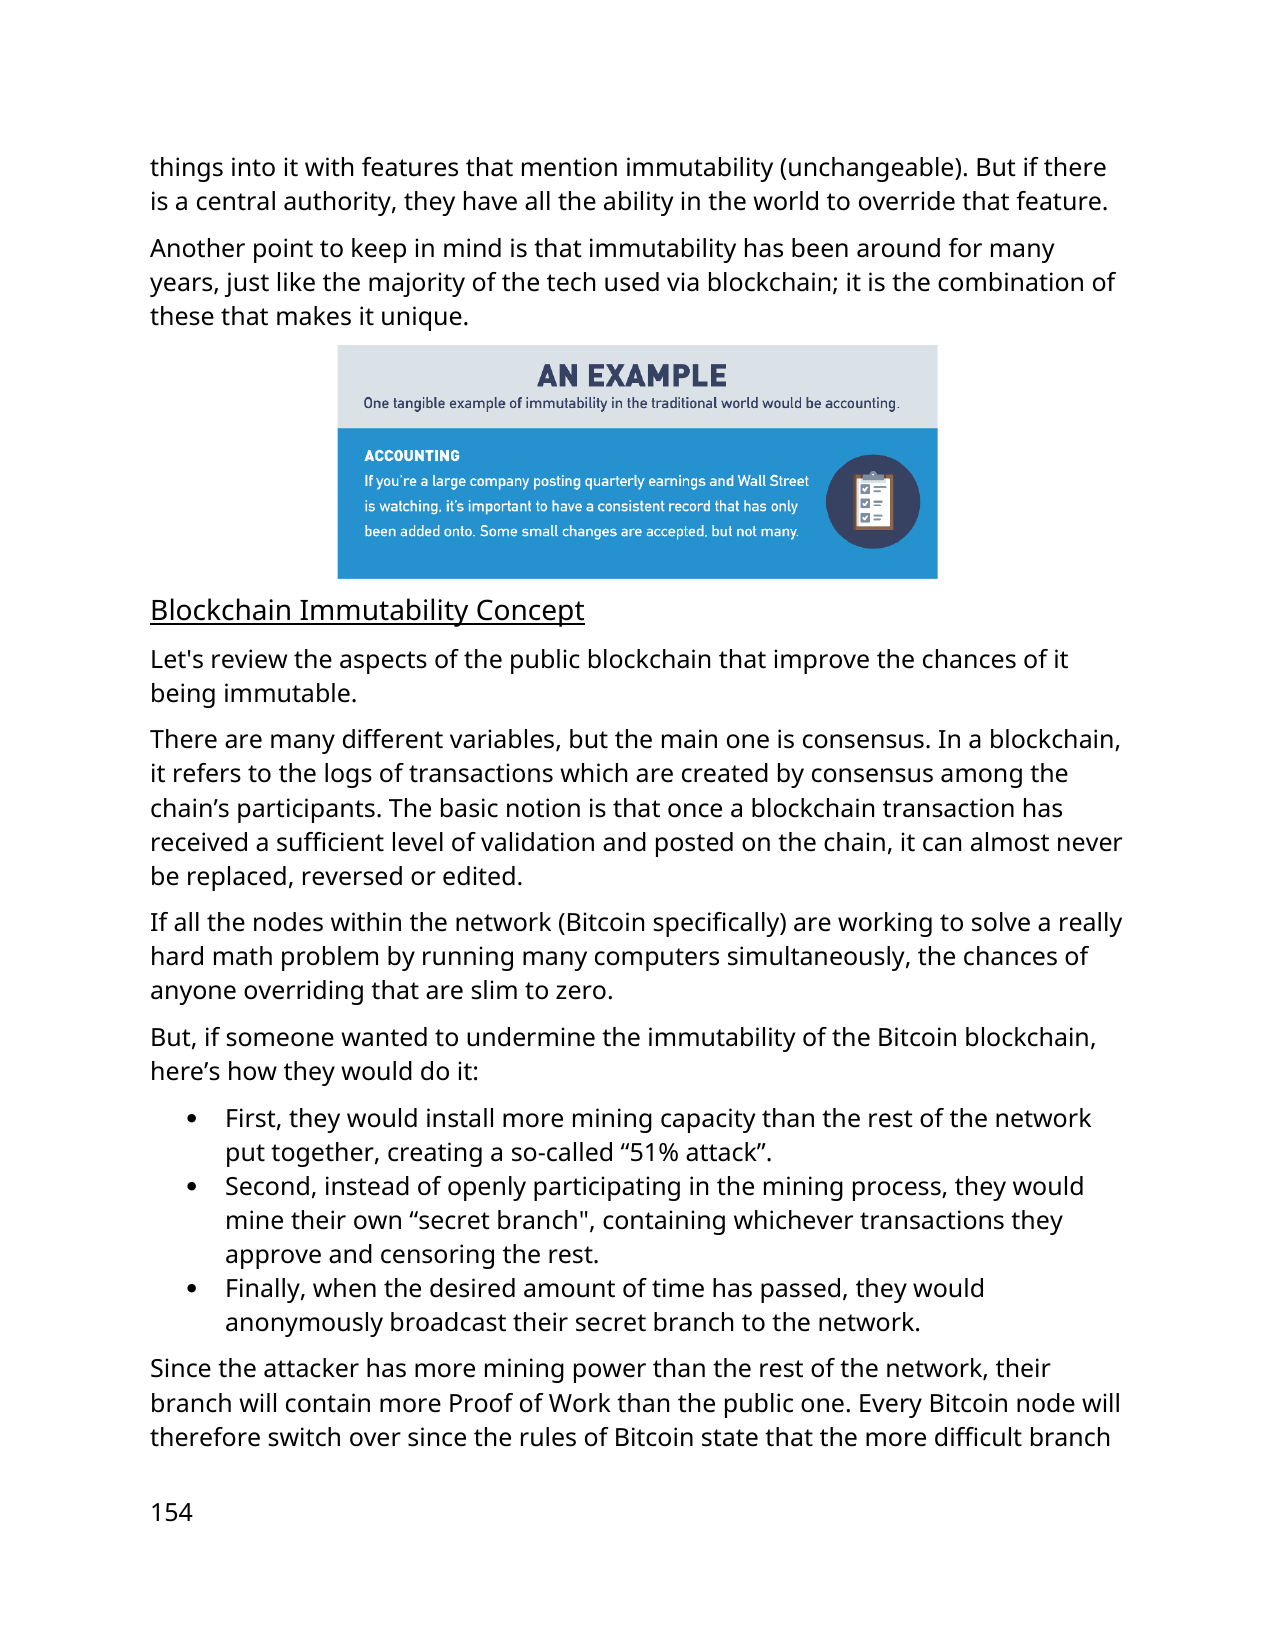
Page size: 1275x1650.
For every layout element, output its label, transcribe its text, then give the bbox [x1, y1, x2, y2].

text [150, 150, 1125, 218]
list Finally, when the desired amount of time has passed, they would anonymously broadcast their secret branch to the network. [187, 1271, 1125, 1339]
picture [337, 345, 938, 579]
text But, if someone wanted to undermine the immutability of the Bitcoin blockchain, here’s how they would do it: [150, 1019, 1125, 1088]
text Another point to keep in mind is that immutability has been around for many years, just like the majority of the tech used via blockchain; it is the combination of these that makes it unique. [150, 231, 1125, 333]
text There are many different variables, but the main one is consensus. In a blockchain, it refers to the logs of transactions which are created by consensus among the chain’s participants. The basic notion is that once a blockchain transaction has received a sufficient level of validation and posted on the chain, it can almost never be replaced, reversed or edited. [150, 722, 1125, 892]
list First, they would install more mining capacity than the rest of the network put together, creating a so-called “51% attack”. [187, 1100, 1125, 1168]
text Let's review the aspects of the public blockchain that improve the chances of it being immutable. [150, 641, 1125, 709]
subtitle Blockchain Immutability Concept [150, 591, 1125, 629]
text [150, 1351, 1125, 1453]
list Second, instead of openly participating in the mining process, they would mine their own “secret branch", containing whichever transactions they approve and censoring the rest. [187, 1168, 1125, 1271]
text If all the nodes within the network (Bitcoin specifically) are working to solve a really hard math problem by running many computers simultaneously, the chances of anyone overriding that are slim to zero. [150, 905, 1125, 1007]
